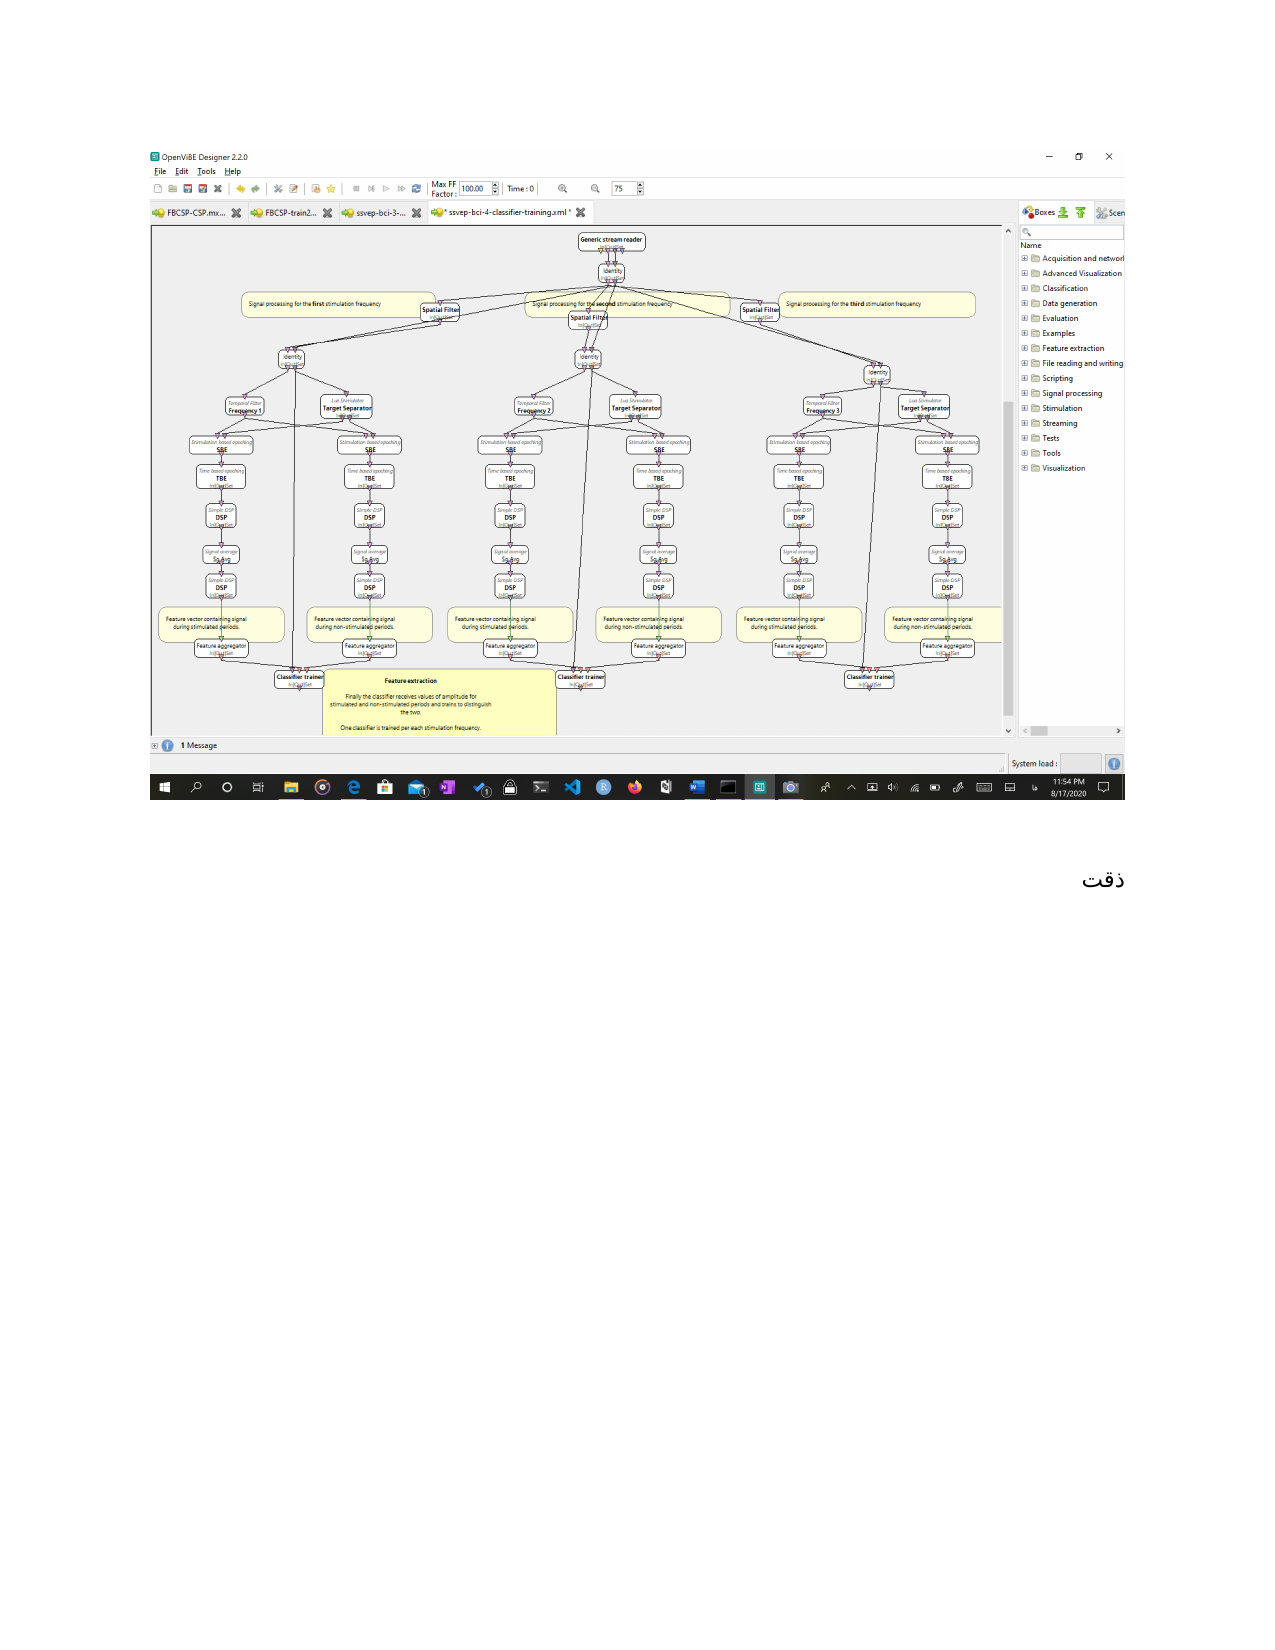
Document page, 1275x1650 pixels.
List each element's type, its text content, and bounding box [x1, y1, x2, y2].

text ذقت [150, 866, 1125, 892]
picture [150, 150, 1125, 800]
